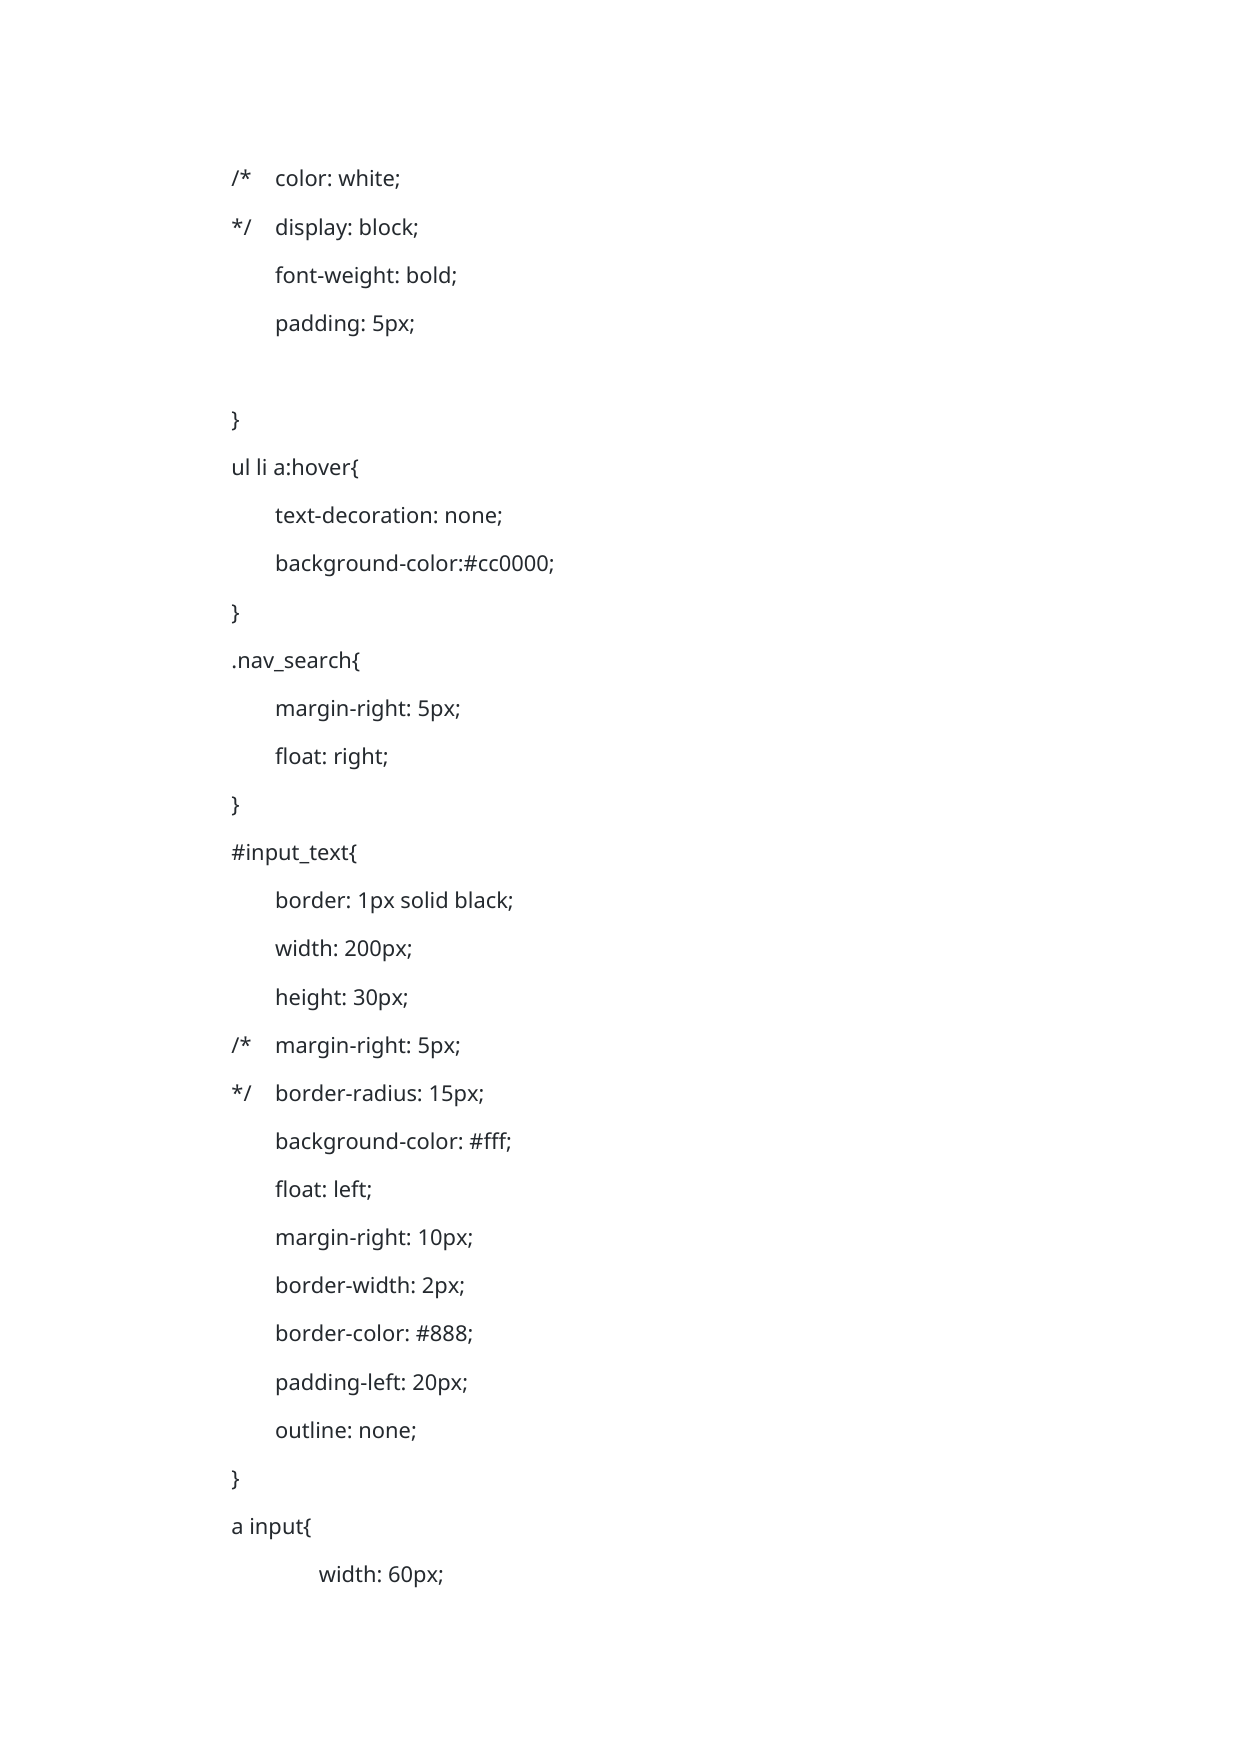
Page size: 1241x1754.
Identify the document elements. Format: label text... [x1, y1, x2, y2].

text /* margin-right: 5px; [187, 1028, 1053, 1061]
text } [187, 788, 1053, 820]
text width: 60px; [187, 1558, 1053, 1590]
text margin-right: 10px; [187, 1221, 1053, 1253]
text outline: none; [187, 1413, 1053, 1446]
text */ border-radius: 15px; [187, 1076, 1053, 1109]
text float: left; [187, 1173, 1053, 1205]
text */ display: block; [187, 210, 1053, 243]
text /* color: white; [187, 162, 1053, 194]
text margin-right: 5px; [187, 691, 1053, 724]
text #input_text{ [187, 836, 1053, 868]
text border-color: #888; [187, 1317, 1053, 1349]
text border: 1px solid black; [187, 884, 1053, 916]
text .nav_search{ [187, 643, 1053, 676]
text padding-left: 20px; [187, 1365, 1053, 1398]
text } [187, 1461, 1053, 1494]
text a input{ [187, 1509, 1053, 1542]
text text-decoration: none; [187, 499, 1053, 531]
text padding: 5px; [187, 306, 1053, 339]
text float: right; [187, 739, 1053, 772]
text } [187, 403, 1053, 435]
text width: 200px; [187, 932, 1053, 964]
text } [187, 595, 1053, 628]
text border-width: 2px; [187, 1269, 1053, 1301]
text height: 30px; [187, 980, 1053, 1013]
text background-color: #fff; [187, 1124, 1053, 1157]
text ul li a:hover{ [187, 451, 1053, 483]
text font-weight: bold; [187, 258, 1053, 291]
text background-color:#cc0000; [187, 547, 1053, 579]
